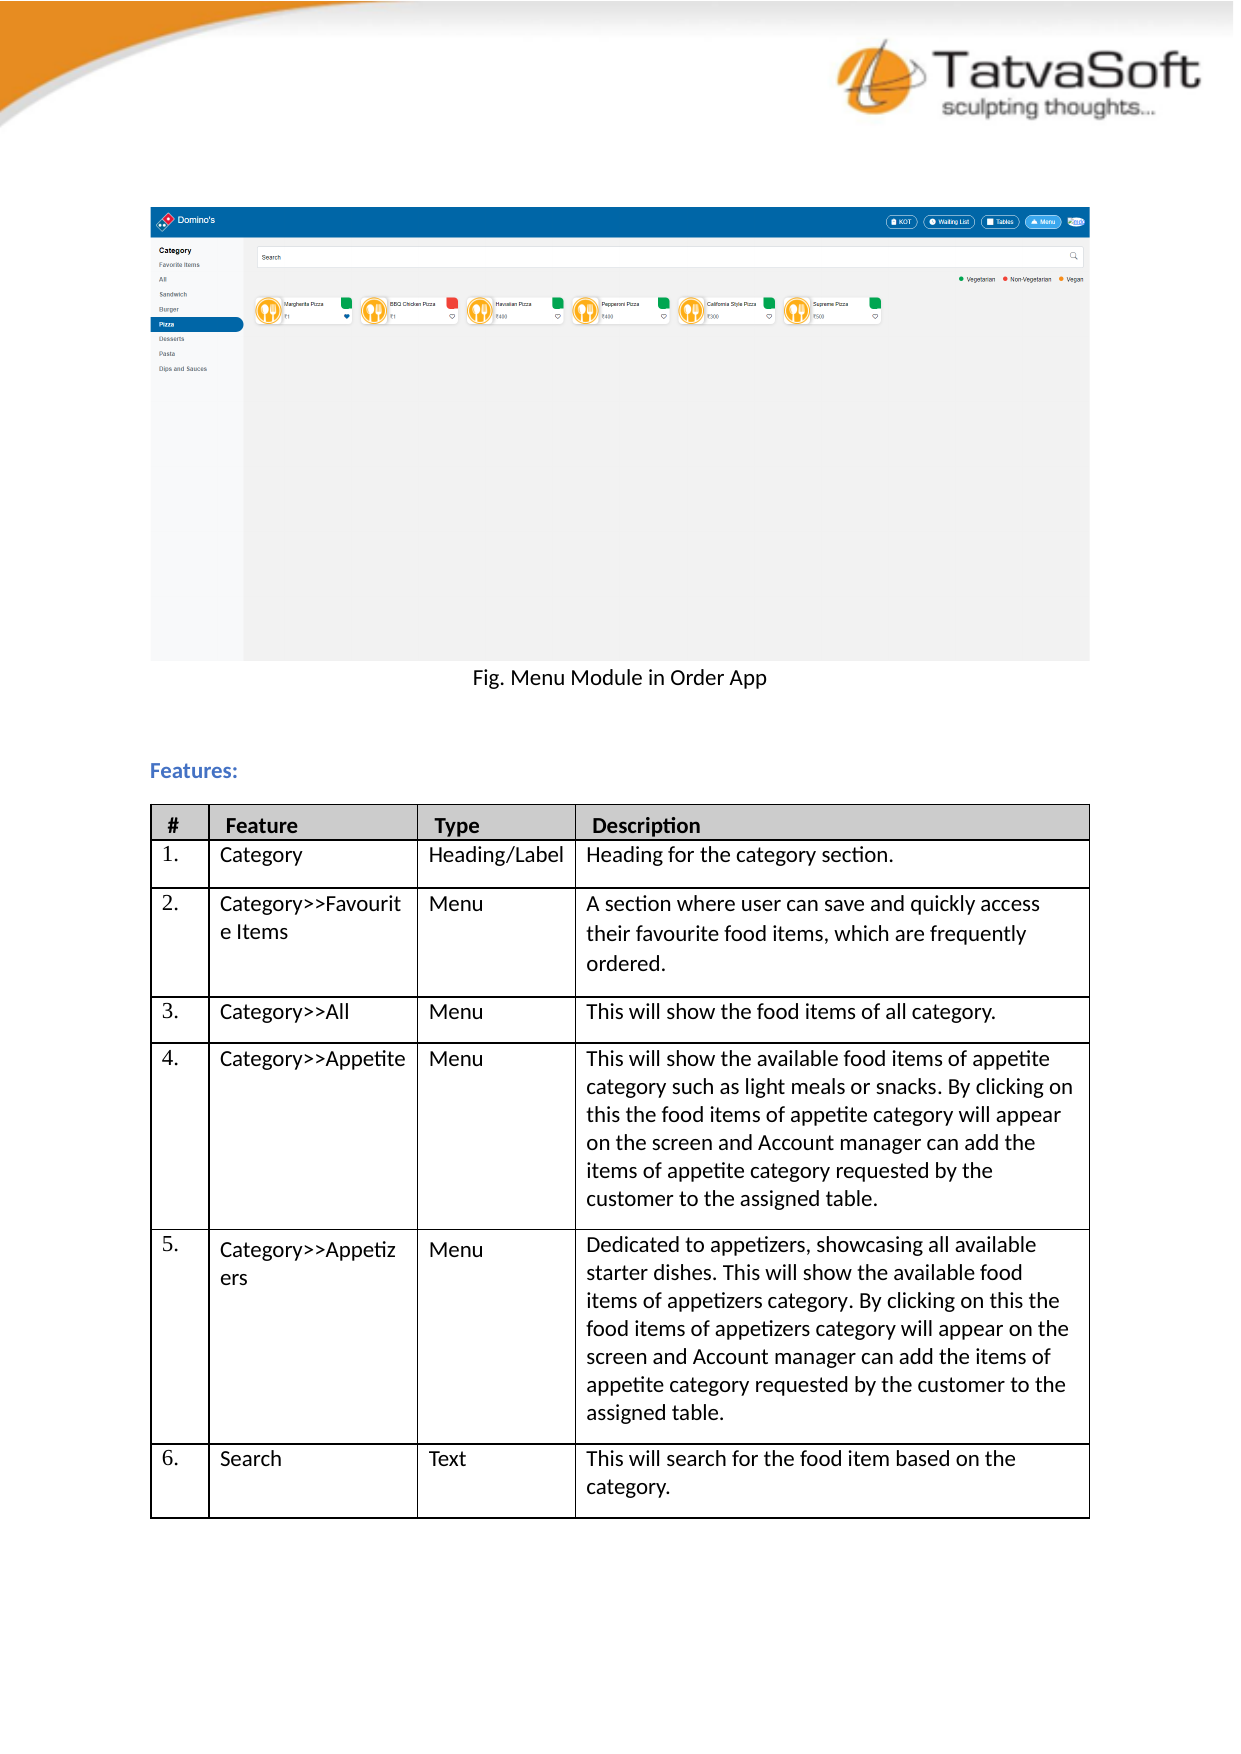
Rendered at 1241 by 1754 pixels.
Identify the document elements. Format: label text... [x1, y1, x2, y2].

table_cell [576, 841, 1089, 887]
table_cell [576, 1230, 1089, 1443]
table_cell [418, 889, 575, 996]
picture [150, 207, 1090, 661]
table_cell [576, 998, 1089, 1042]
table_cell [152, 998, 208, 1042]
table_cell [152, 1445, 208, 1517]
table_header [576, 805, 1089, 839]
text Features: [150, 757, 1090, 785]
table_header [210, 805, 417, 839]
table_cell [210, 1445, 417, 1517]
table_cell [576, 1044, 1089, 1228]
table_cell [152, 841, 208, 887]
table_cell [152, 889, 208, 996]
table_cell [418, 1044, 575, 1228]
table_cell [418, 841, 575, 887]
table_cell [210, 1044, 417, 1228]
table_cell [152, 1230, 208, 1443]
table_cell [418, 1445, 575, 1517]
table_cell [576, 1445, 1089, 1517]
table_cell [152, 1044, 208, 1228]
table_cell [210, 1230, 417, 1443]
picture [0, 1, 1234, 159]
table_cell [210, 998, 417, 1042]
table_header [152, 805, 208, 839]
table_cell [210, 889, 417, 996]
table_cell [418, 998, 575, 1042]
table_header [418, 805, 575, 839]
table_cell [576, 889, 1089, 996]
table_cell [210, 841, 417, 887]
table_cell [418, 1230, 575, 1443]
text Fig. Menu Module in Order App [150, 661, 1090, 691]
